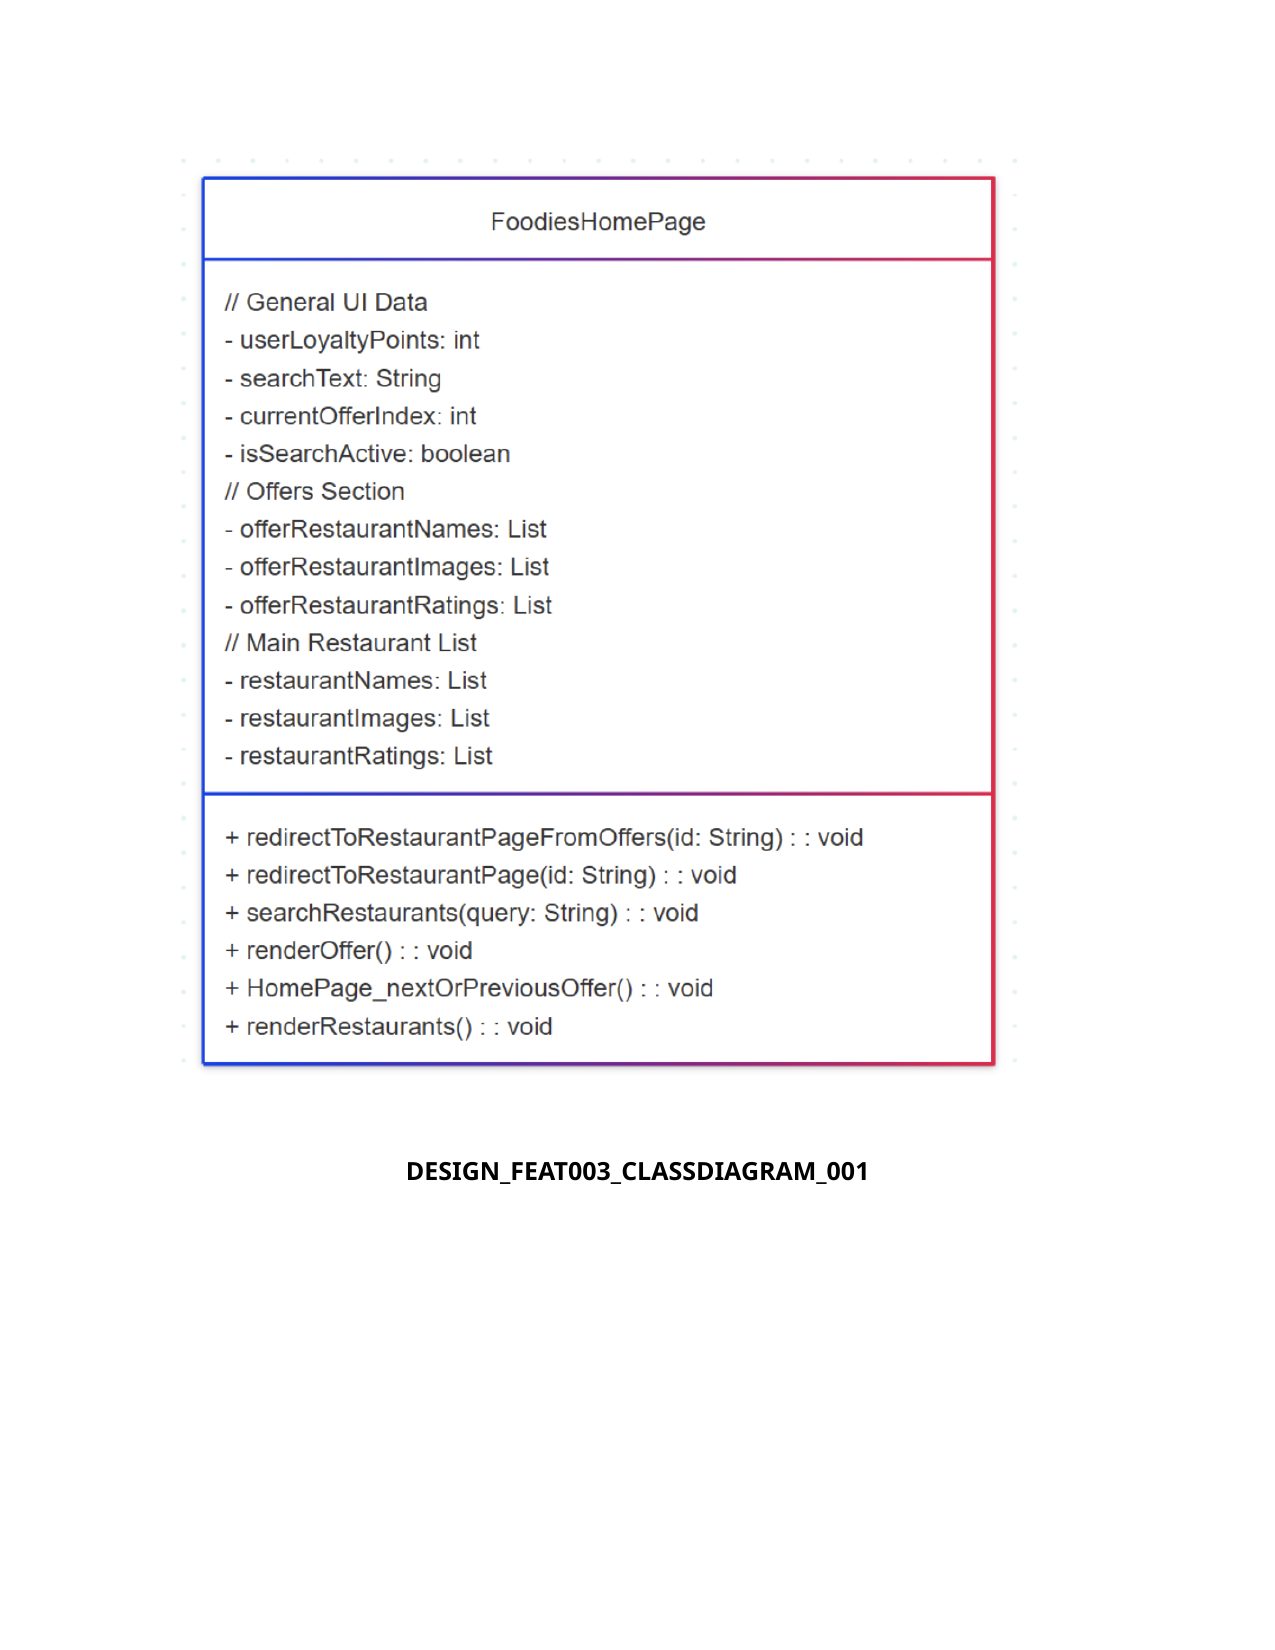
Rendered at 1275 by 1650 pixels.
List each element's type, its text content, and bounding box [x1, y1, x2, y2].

picture [150, 150, 1125, 1133]
text DESIGN_FEAT003_CLASSDIAGRAM_001 [150, 1154, 1125, 1188]
